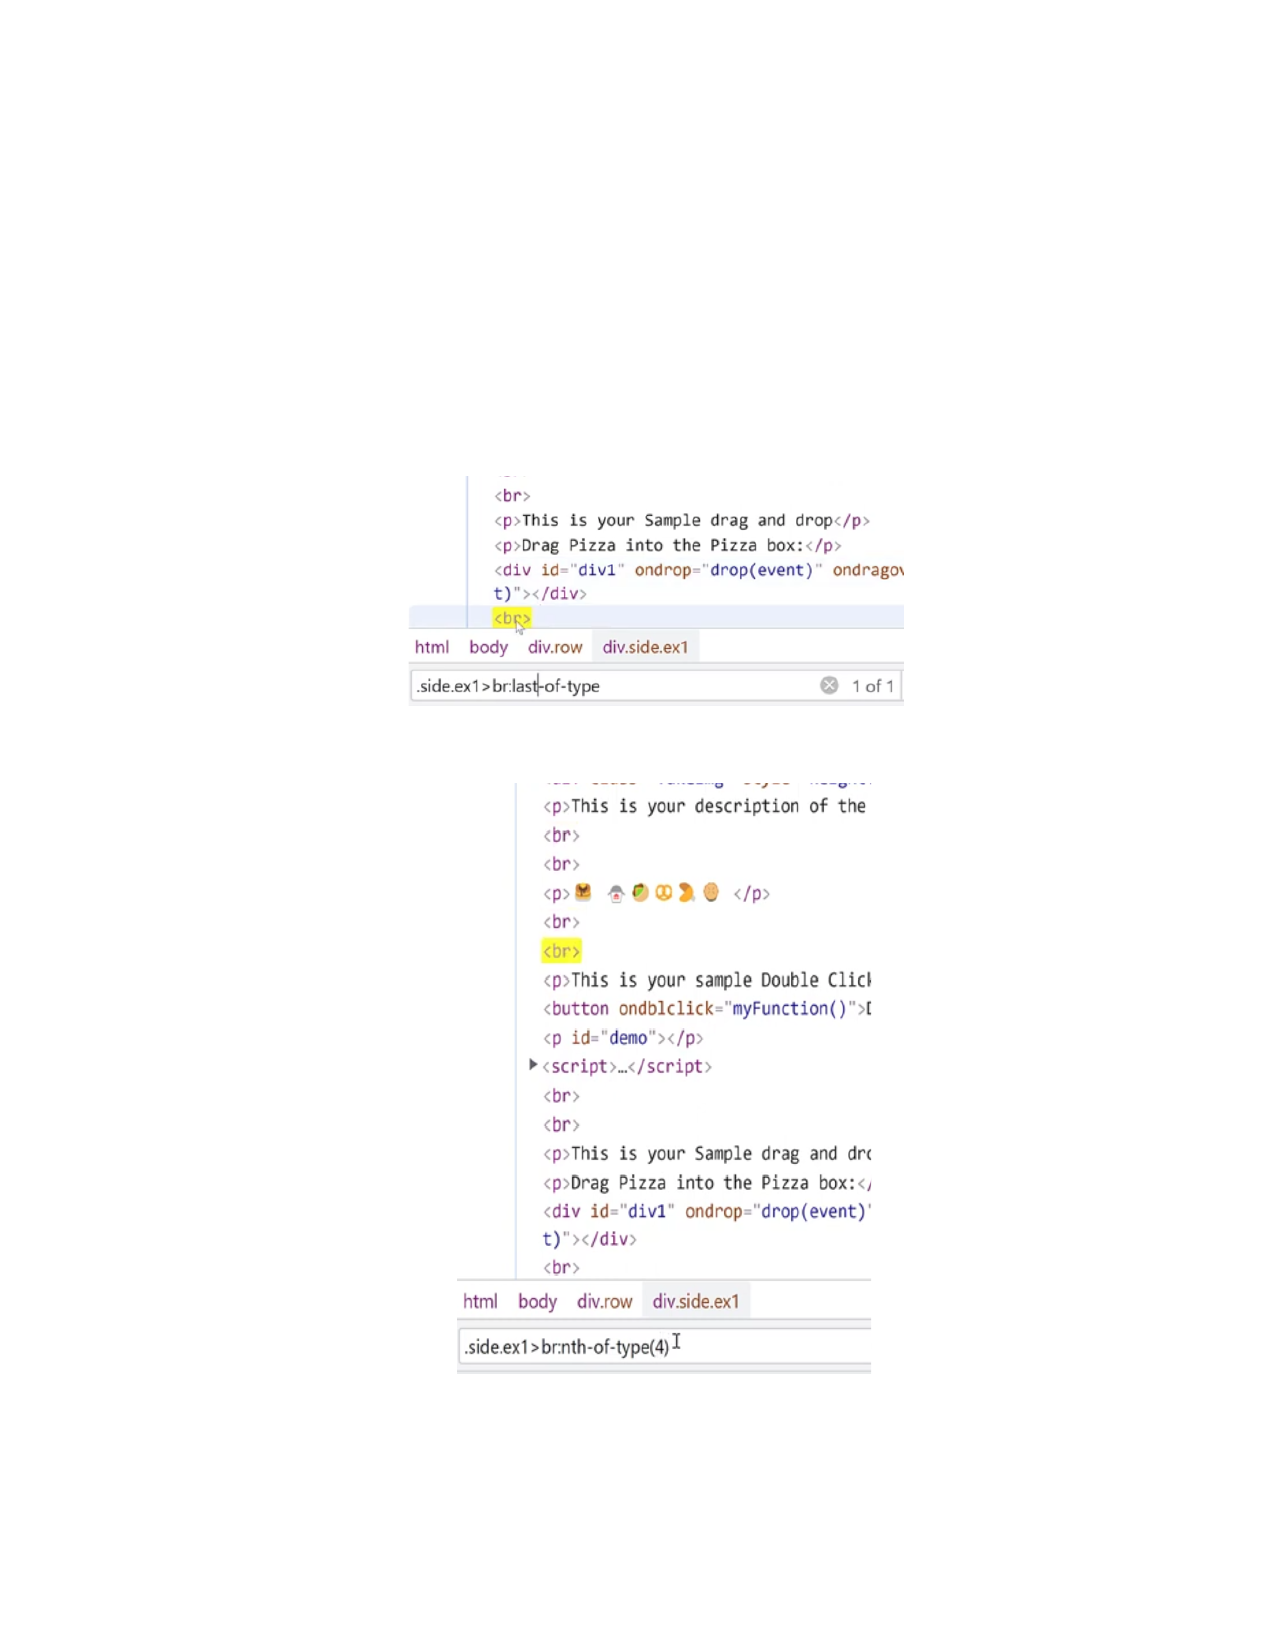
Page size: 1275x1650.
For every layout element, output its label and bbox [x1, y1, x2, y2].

picture [408, 476, 904, 706]
picture [457, 783, 872, 1374]
